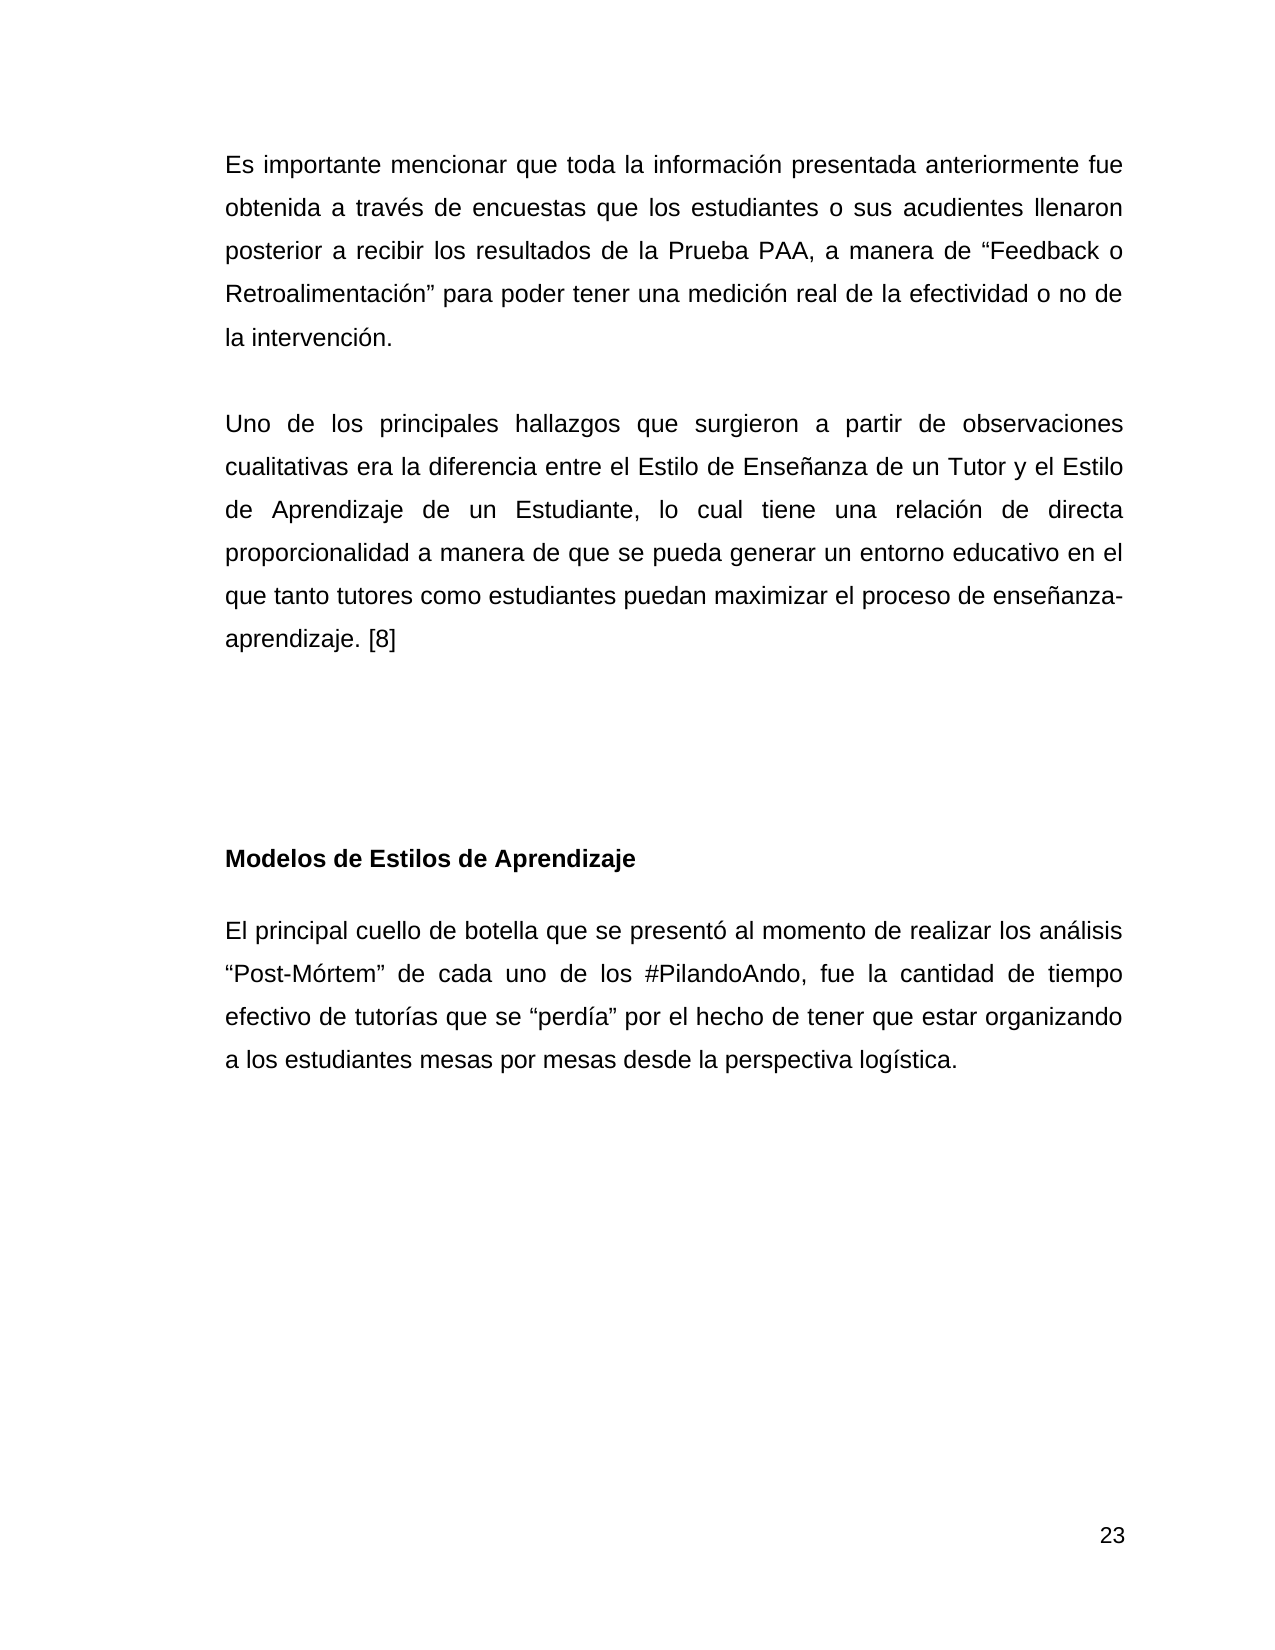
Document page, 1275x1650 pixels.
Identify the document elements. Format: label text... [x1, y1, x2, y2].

text El principal cuello de botella que se presentó al momento de realizar los análisis “Post-Mórtem” de cada uno de los #PilandoAndo, fue la cantidad de tiempo efectivo de tutorías que se “perdía” por el hecho de tener que estar organizando a los estudiantes mesas por mesas desde la perspectiva logística. [225, 916, 1125, 1074]
text Es importante mencionar que toda la información presentada anteriormente fue obtenida a través de encuestas que los estudiantes o sus acudientes llenaron posterior a recibir los resultados de la Prueba PAA, a manera de “Feedback o Retroalimentación” para poder tener una medición real de la efectividad o no de la intervención. [225, 150, 1125, 351]
subtitle Modelos de Estilos de Aprendizaje [225, 844, 1125, 873]
text Uno de los principales hallazgos que surgieron a partir de observaciones cualitativas era la diferencia entre el Estilo de Enseñanza de un Tutor y el Estilo de Aprendizaje de un Estudiante, lo cual tiene una relación de directa proporcionalidad a manera de que se pueda generar un entorno educativo en el que tanto tutores como estudiantes puedan maximizar el proceso de enseñanza-aprendizaje. [225, 409, 1125, 653]
